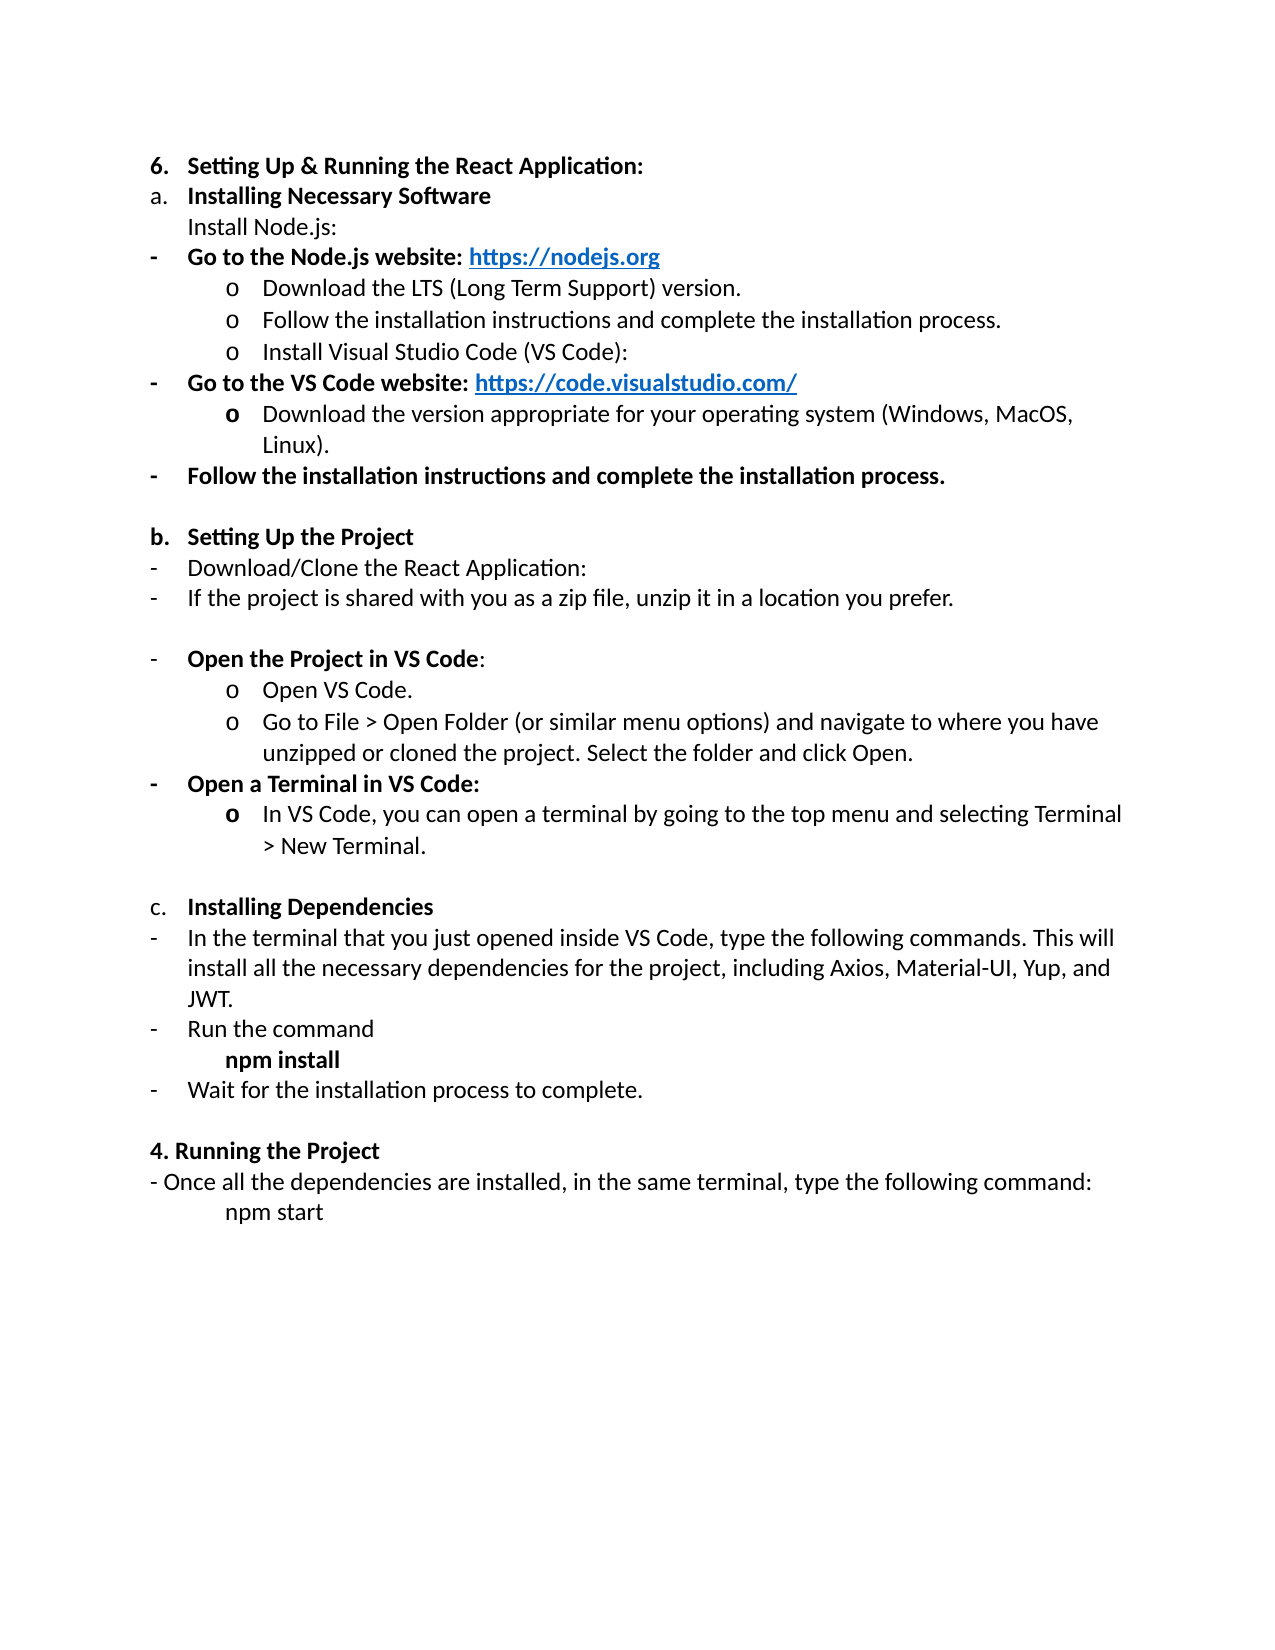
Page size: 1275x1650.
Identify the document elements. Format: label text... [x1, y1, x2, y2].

list Go to the VS Code website: https://code.visualstudio.com/ [150, 367, 1125, 398]
text npm start [150, 1196, 1125, 1227]
list Open VS Code. [225, 674, 1125, 706]
list In the terminal that you just opened inside VS Code, type the following commands. This will install all the necessary dependencies for the project, including Axios, Material-UI, Yup, and JWT. [150, 922, 1125, 1013]
list Setting Up the Project [150, 521, 1125, 552]
list Wait for the installation process to complete. [150, 1074, 1125, 1105]
list Open a Terminal in VS Code: [150, 768, 1125, 798]
list Download the LTS (Long Term Support) version. [225, 272, 1125, 304]
list If the project is shared with you as a zip file, unzip it in a location you prefer. [150, 582, 1125, 613]
text Install Node.js: [150, 211, 1125, 242]
text - Once all the dependencies are installed, in the same terminal, type the following command: [150, 1166, 1125, 1196]
text 4. Running the Project [150, 1135, 1125, 1166]
list Go to the Node.js website: https://nodejs.org [150, 242, 1125, 272]
list Follow the installation instructions and complete the installation process. [225, 304, 1125, 336]
list Run the command [150, 1013, 1125, 1044]
list Go to File > Open Folder (or similar menu options) and navigate to where you have unzipped or cloned the project. Select the folder and click Open. [225, 706, 1125, 768]
list In VS Code, you can open a terminal by going to the top menu and selecting Terminal > New Terminal. [225, 798, 1125, 861]
list Download/Clone the React Application: [150, 552, 1125, 582]
text npm install [150, 1044, 1125, 1074]
list Installing Necessary Software [150, 181, 1125, 211]
list Download the version appropriate for your operating system (Windows, MacOS, Linux). [225, 398, 1125, 460]
list Open the Project in VS Code: [150, 643, 1125, 674]
list Install Visual Studio Code (VS Code): [225, 336, 1125, 367]
list Follow the installation instructions and complete the installation process. [150, 460, 1125, 491]
list Installing Dependencies [150, 891, 1125, 922]
list Setting Up & Running the React Application: [150, 150, 1125, 181]
